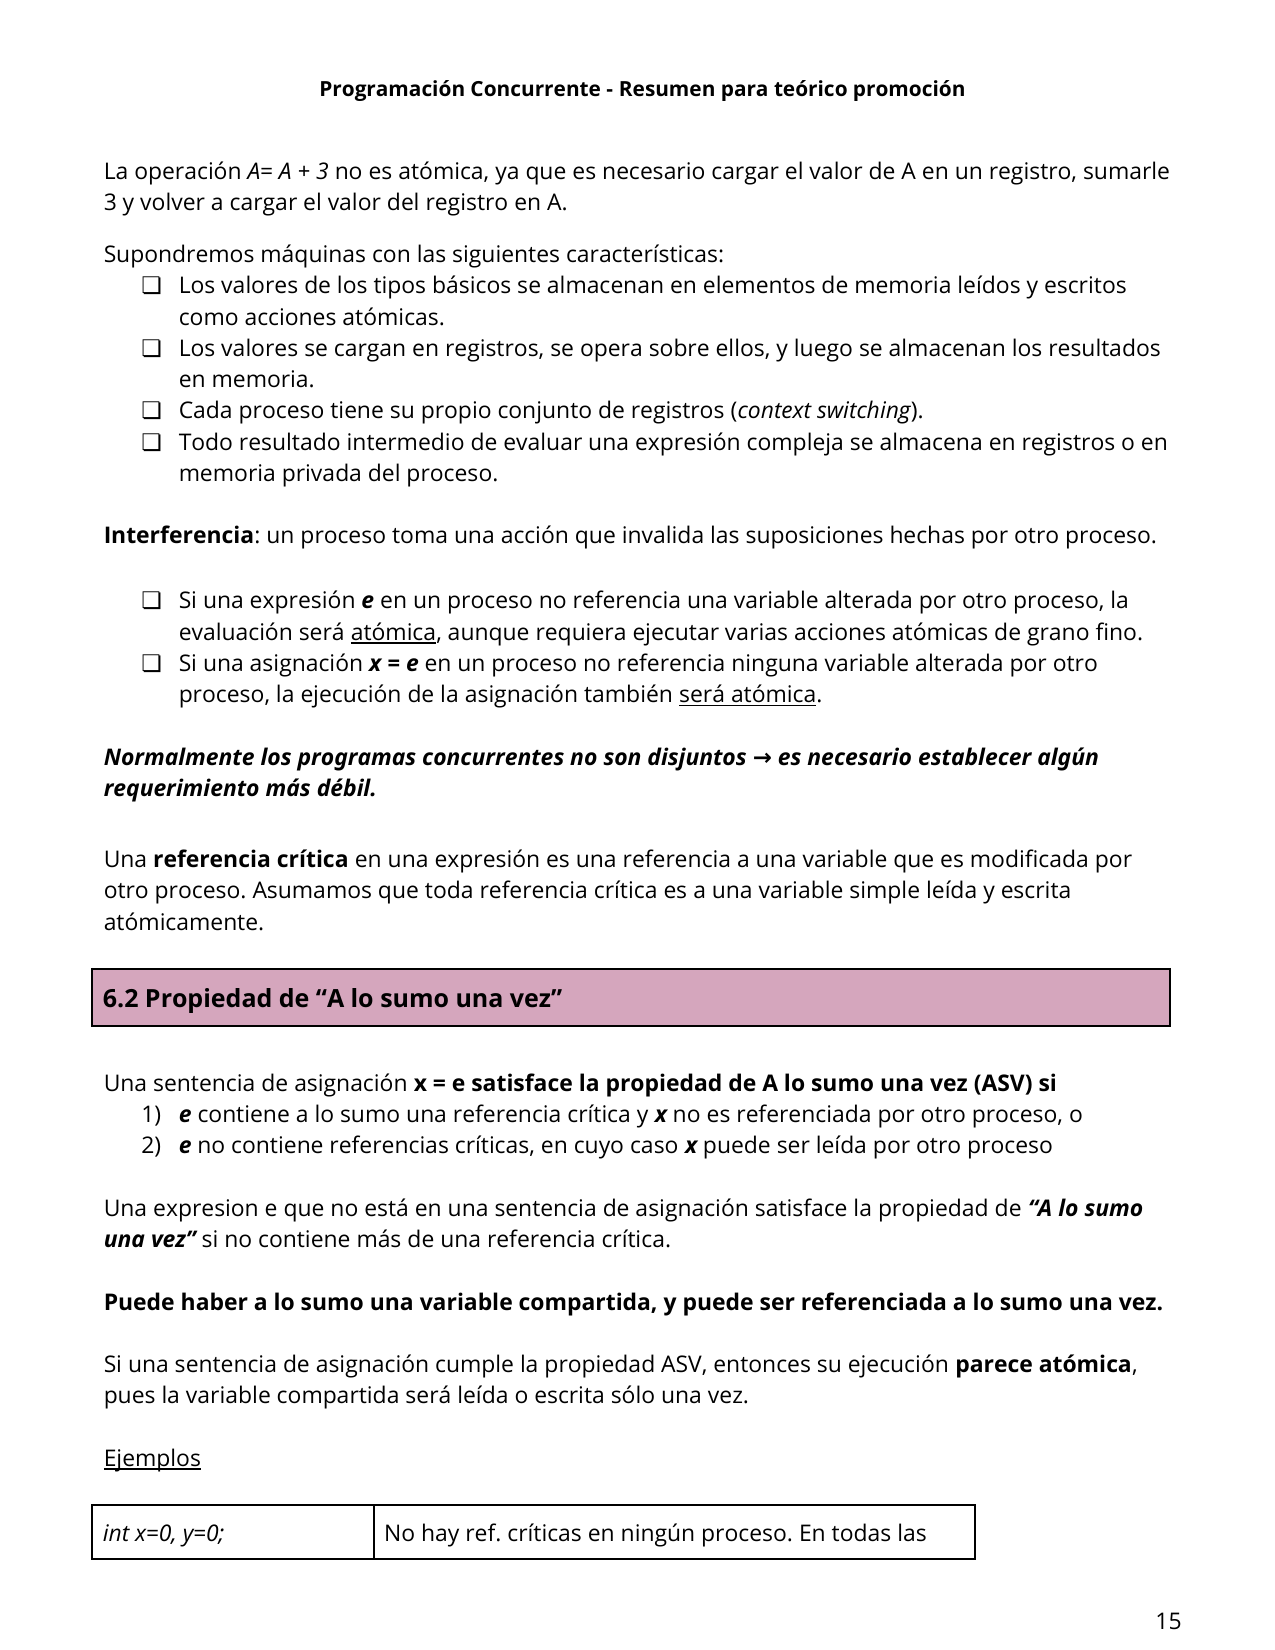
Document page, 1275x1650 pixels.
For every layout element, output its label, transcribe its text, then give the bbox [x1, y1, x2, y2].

text Si una sentencia de asignación cumple la propiedad ASV, entonces su ejecución parece atómica, pues la variable compartida será leída o escrita sólo una vez. [103, 1348, 1181, 1410]
list e contiene a lo sumo una referencia crítica y x no es referenciada por otro proceso, o [141, 1098, 1181, 1129]
text Una sentencia de asignación x = e satisface la propiedad de A lo sumo una vez (ASV) si [103, 1067, 1181, 1098]
text Supondremos máquinas con las siguientes características: [103, 238, 1181, 269]
text Una expresion e que no está en una sentencia de asignación satisface la propiedad de “A lo sumo una vez” si no contiene más de una referencia crítica. [103, 1192, 1181, 1254]
text Puede haber a lo sumo una variable compartida, y puede ser referenciada a lo sumo una vez. [103, 1285, 1181, 1317]
list Si una expresión e en un proceso no referencia una variable alterada por otro proceso, la evaluación será atómica, aunque requiera ejecutar varias acciones atómicas de grano fino. [141, 584, 1181, 647]
list Cada proceso tiene su propio conjunto de registros (context switching). [141, 394, 1181, 425]
table_header 6.2 Propiedad de “A lo sumo una vez” [93, 970, 1169, 1025]
text Interferencia: un proceso toma una acción que invalida las suposiciones hechas por otro proceso. [103, 519, 1181, 550]
list e no contiene referencias críticas, en cuyo caso x puede ser leída por otro proceso [141, 1129, 1181, 1160]
text Normalmente los programas concurrentes no son disjuntos → es necesario establecer algún requerimiento más débil. [103, 741, 1181, 803]
text Ejemplos [103, 1442, 1181, 1473]
text La operación A= A + 3 no es atómica, ya que es necesario cargar el valor de A en un registro, sumarle 3 y volver a cargar el valor del registro en A. [103, 154, 1181, 217]
list Los valores se cargan en registros, se opera sobre ellos, y luego se almacenan los resultados en memoria. [141, 332, 1181, 394]
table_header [93, 1506, 373, 1558]
list Si una asignación x = e en un proceso no referencia ninguna variable alterada por otro proceso, la ejecución de la asignación también será atómica. [141, 647, 1181, 709]
text Una referencia crítica en una expresión es una referencia a una variable que es modificada por otro proceso. Asumamos que toda referencia crítica es a una variable simple leída y escrita atómicamente. [103, 843, 1181, 937]
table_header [375, 1506, 974, 1558]
list Los valores de los tipos básicos se almacenan en elementos de memoria leídos y escritos como acciones atómicas. [141, 269, 1181, 332]
list Todo resultado intermedio de evaluar una expresión compleja se almacena en registros o en memoria privada del proceso. [141, 425, 1181, 488]
